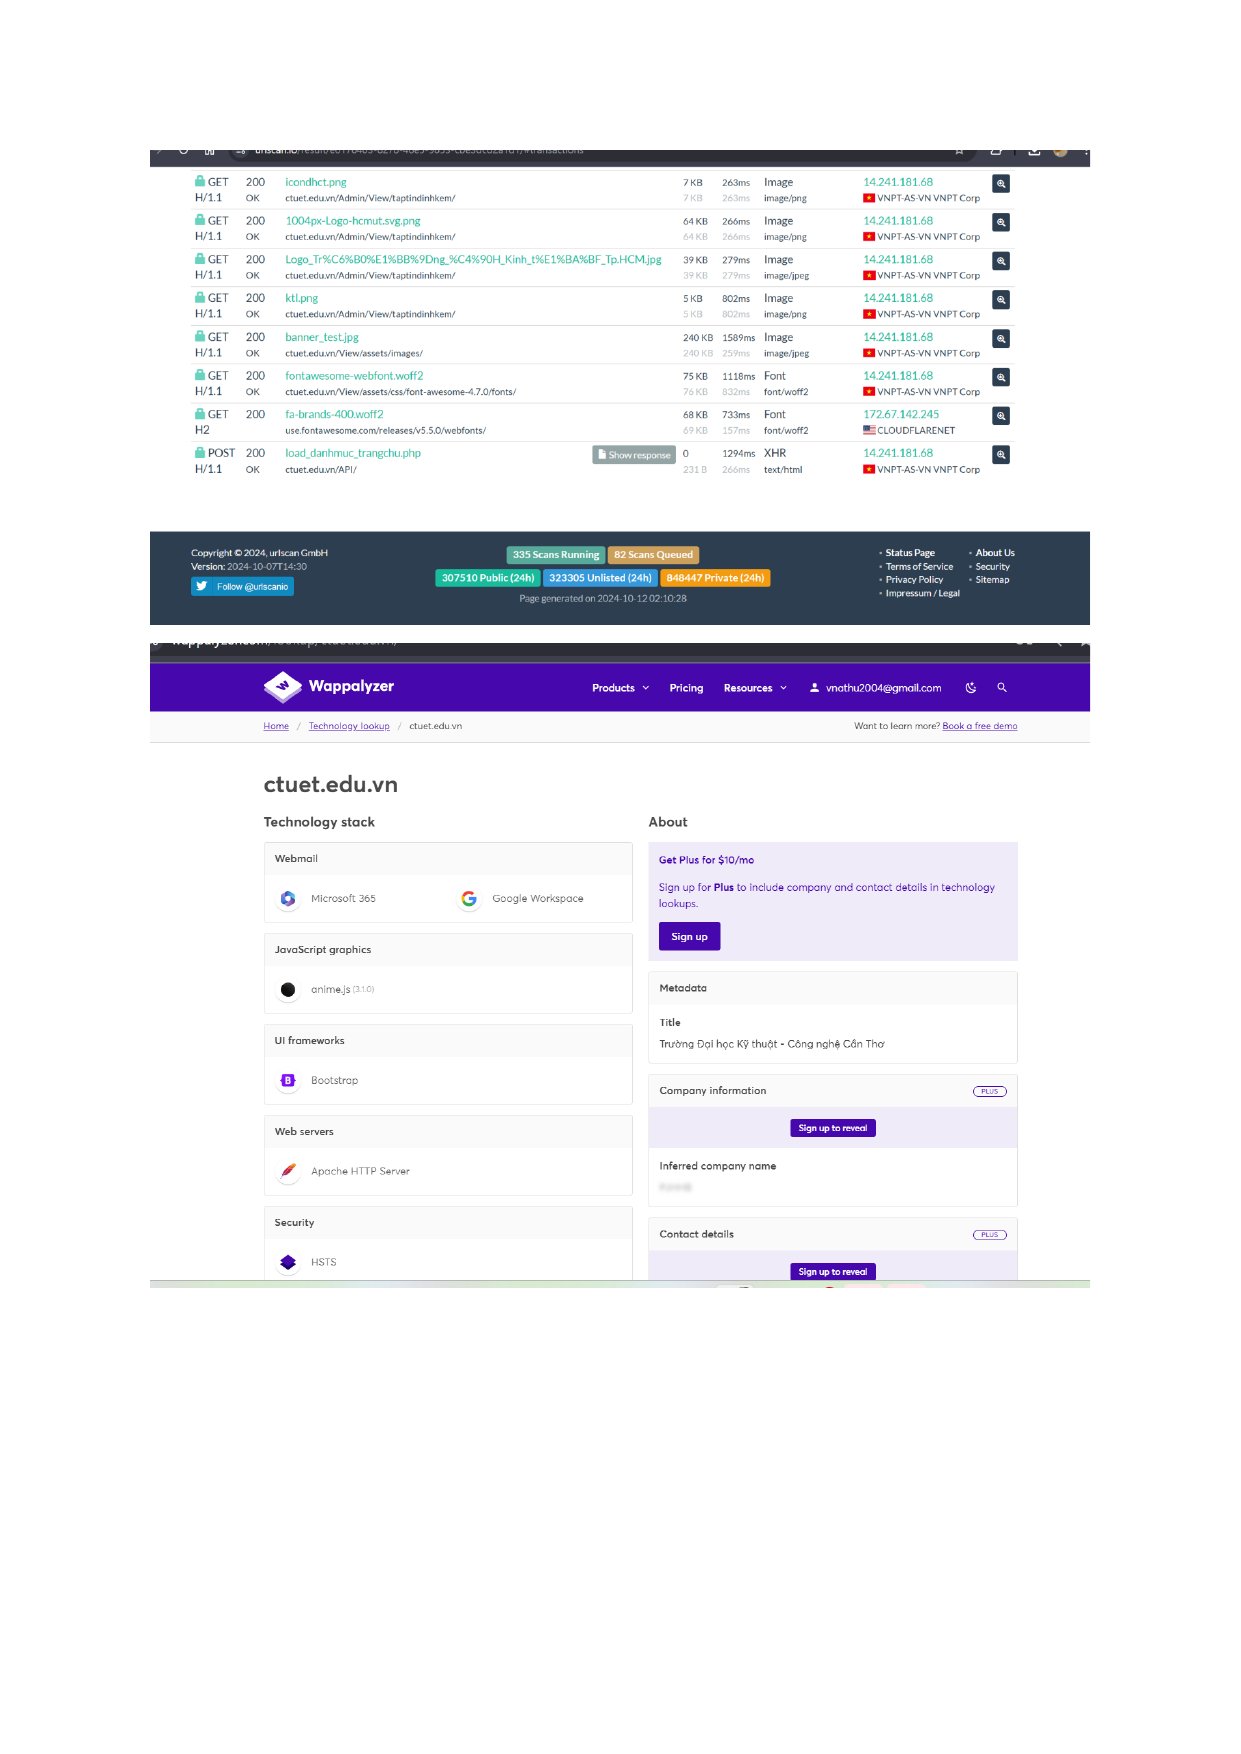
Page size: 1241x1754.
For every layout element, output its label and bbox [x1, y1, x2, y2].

picture [150, 150, 1091, 625]
picture [150, 643, 1091, 1288]
